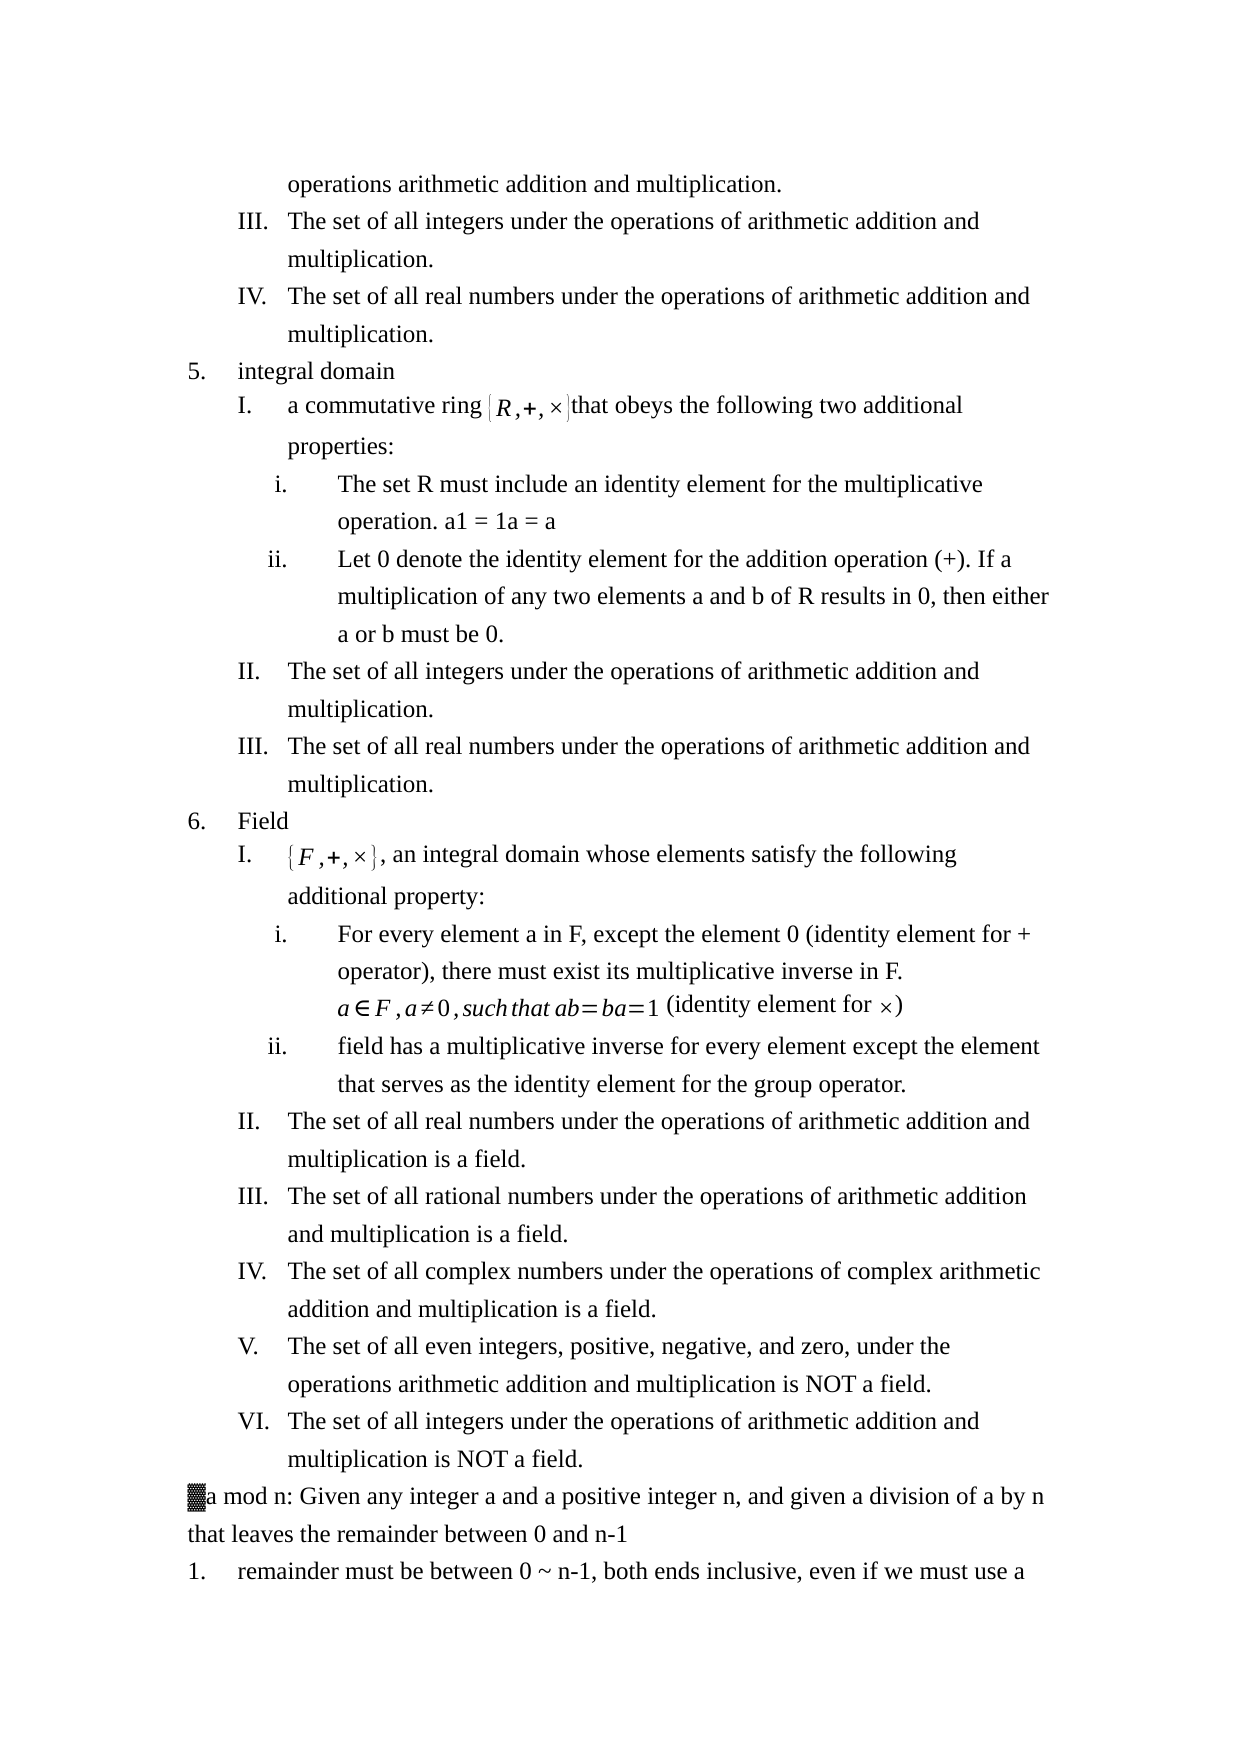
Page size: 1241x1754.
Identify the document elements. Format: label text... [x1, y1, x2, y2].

list The set of all even integers, positive, negative, and zero, under the operations arithmetic addition and multiplication is NOT a field. [237, 1327, 1053, 1402]
text ▓a mod n: Given any integer a and a positive integer n, and given a division of a by n that leaves the remainder between 0 and n-1 [187, 1477, 1053, 1552]
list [187, 1552, 1053, 1589]
list Field [187, 802, 1053, 839]
list integral domain [187, 352, 1053, 389]
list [237, 164, 1053, 202]
list (identity element for ) [337, 989, 1053, 1027]
list The set of all complex numbers under the operations of complex arithmetic addition and multiplication is a field. [237, 1252, 1053, 1327]
list The set of all integers under the operations of arithmetic addition and multiplication is NOT a field. [237, 1402, 1053, 1477]
list Let 0 denote the identity element for the addition operation (+). If a multiplication of any two elements a and b of R results in 0, then either a or b must be 0. [287, 539, 1053, 652]
list a commutative ring that obeys the following two additional properties: [237, 389, 1053, 464]
list The set R must include an identity element for the multiplicative operation. a1 = 1a = a [287, 464, 1053, 539]
list The set of all integers under the operations of arithmetic addition and multiplication. [237, 652, 1053, 727]
list For every element a in F, except the element 0 (identity element for + operator), there must exist its multiplicative inverse in F. [287, 914, 1053, 989]
list The set of all rational numbers under the operations of arithmetic addition and multiplication is a field. [237, 1177, 1053, 1252]
list The set of all real numbers under the operations of arithmetic addition and multiplication is a field. [237, 1102, 1053, 1177]
list The set of all real numbers under the operations of arithmetic addition and multiplication. [237, 727, 1053, 802]
list The set of all integers under the operations of arithmetic addition and multiplication. [237, 202, 1053, 277]
list field has a multiplicative inverse for every element except the element that serves as the identity element for the group operator. [287, 1027, 1053, 1102]
list , an integral domain whose elements satisfy the following additional property: [237, 839, 1053, 914]
list The set of all real numbers under the operations of arithmetic addition and multiplication. [237, 277, 1053, 352]
